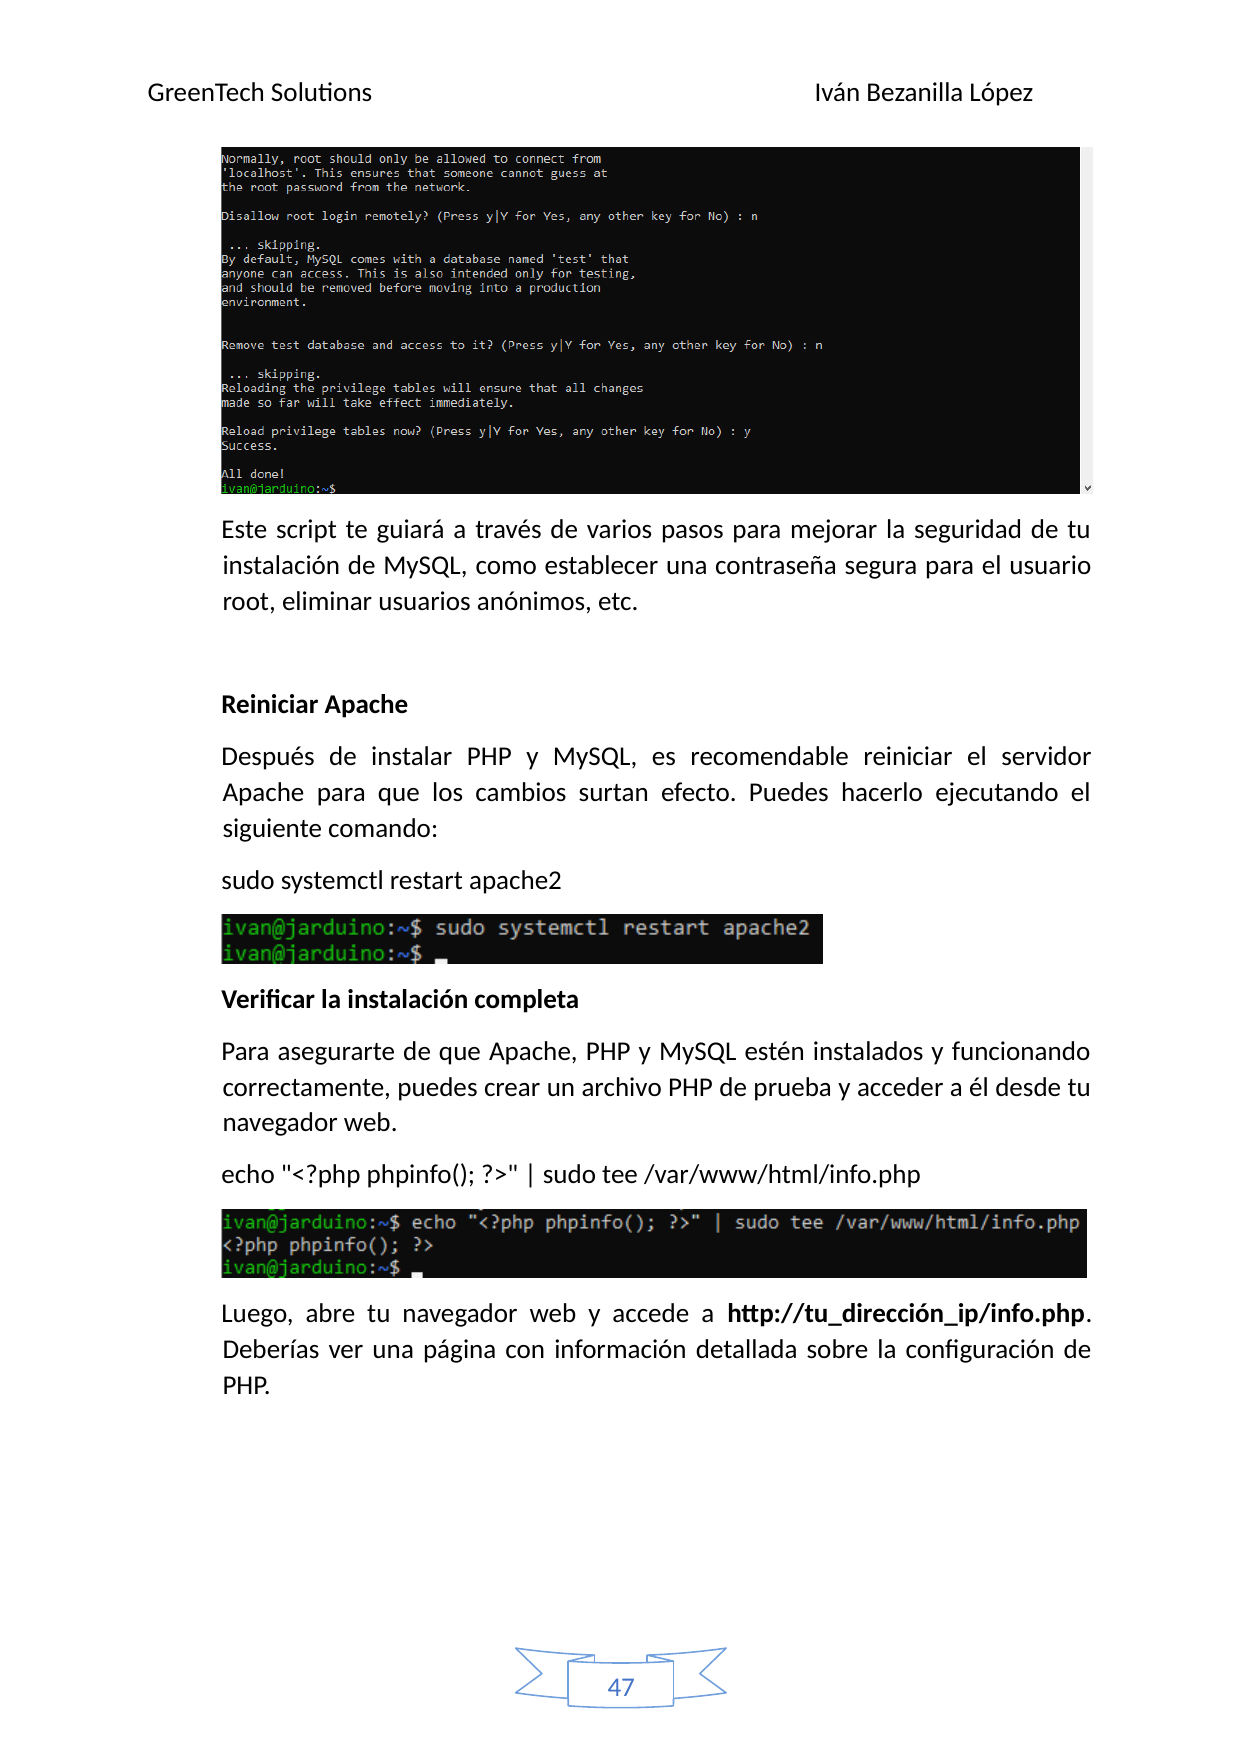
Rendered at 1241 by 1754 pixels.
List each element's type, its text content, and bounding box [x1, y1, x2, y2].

text Para asegurarte de que Apache, PHP y MySQL estén instalados y funcionando correctamente, puedes crear un archivo PHP de prueba y acceder a él desde tu navegador web. [221, 1034, 1092, 1138]
text Este script te guiará a través de varios pasos para mejorar la seguridad de tu instalación de MySQL, como establecer una contraseña segura para el usuario root, eliminar usuarios anónimos, etc. [221, 512, 1092, 617]
text echo "<?php phpinfo(); ?>" | sudo tee /var/www/html/info.php [221, 1157, 1092, 1190]
text Verificar la instalación completa [221, 982, 1092, 1015]
text sudo systemctl restart apache2 [221, 863, 1092, 896]
text Reiniciar Apache [221, 688, 1092, 721]
text Después de instalar PHP y MySQL, es recomendable reiniciar el servidor Apache para que los cambios surtan efecto. Puedes hacerlo ejecutando el siguiente comando: [221, 739, 1092, 844]
picture [221, 147, 1094, 494]
text Luego, abre tu navegador web y accede a http://tu_dirección_ip/info.php. Deberías ver una página con información detallada sobre la configuración de PHP. [221, 1297, 1092, 1401]
picture [221, 914, 823, 964]
picture [221, 1209, 1087, 1278]
